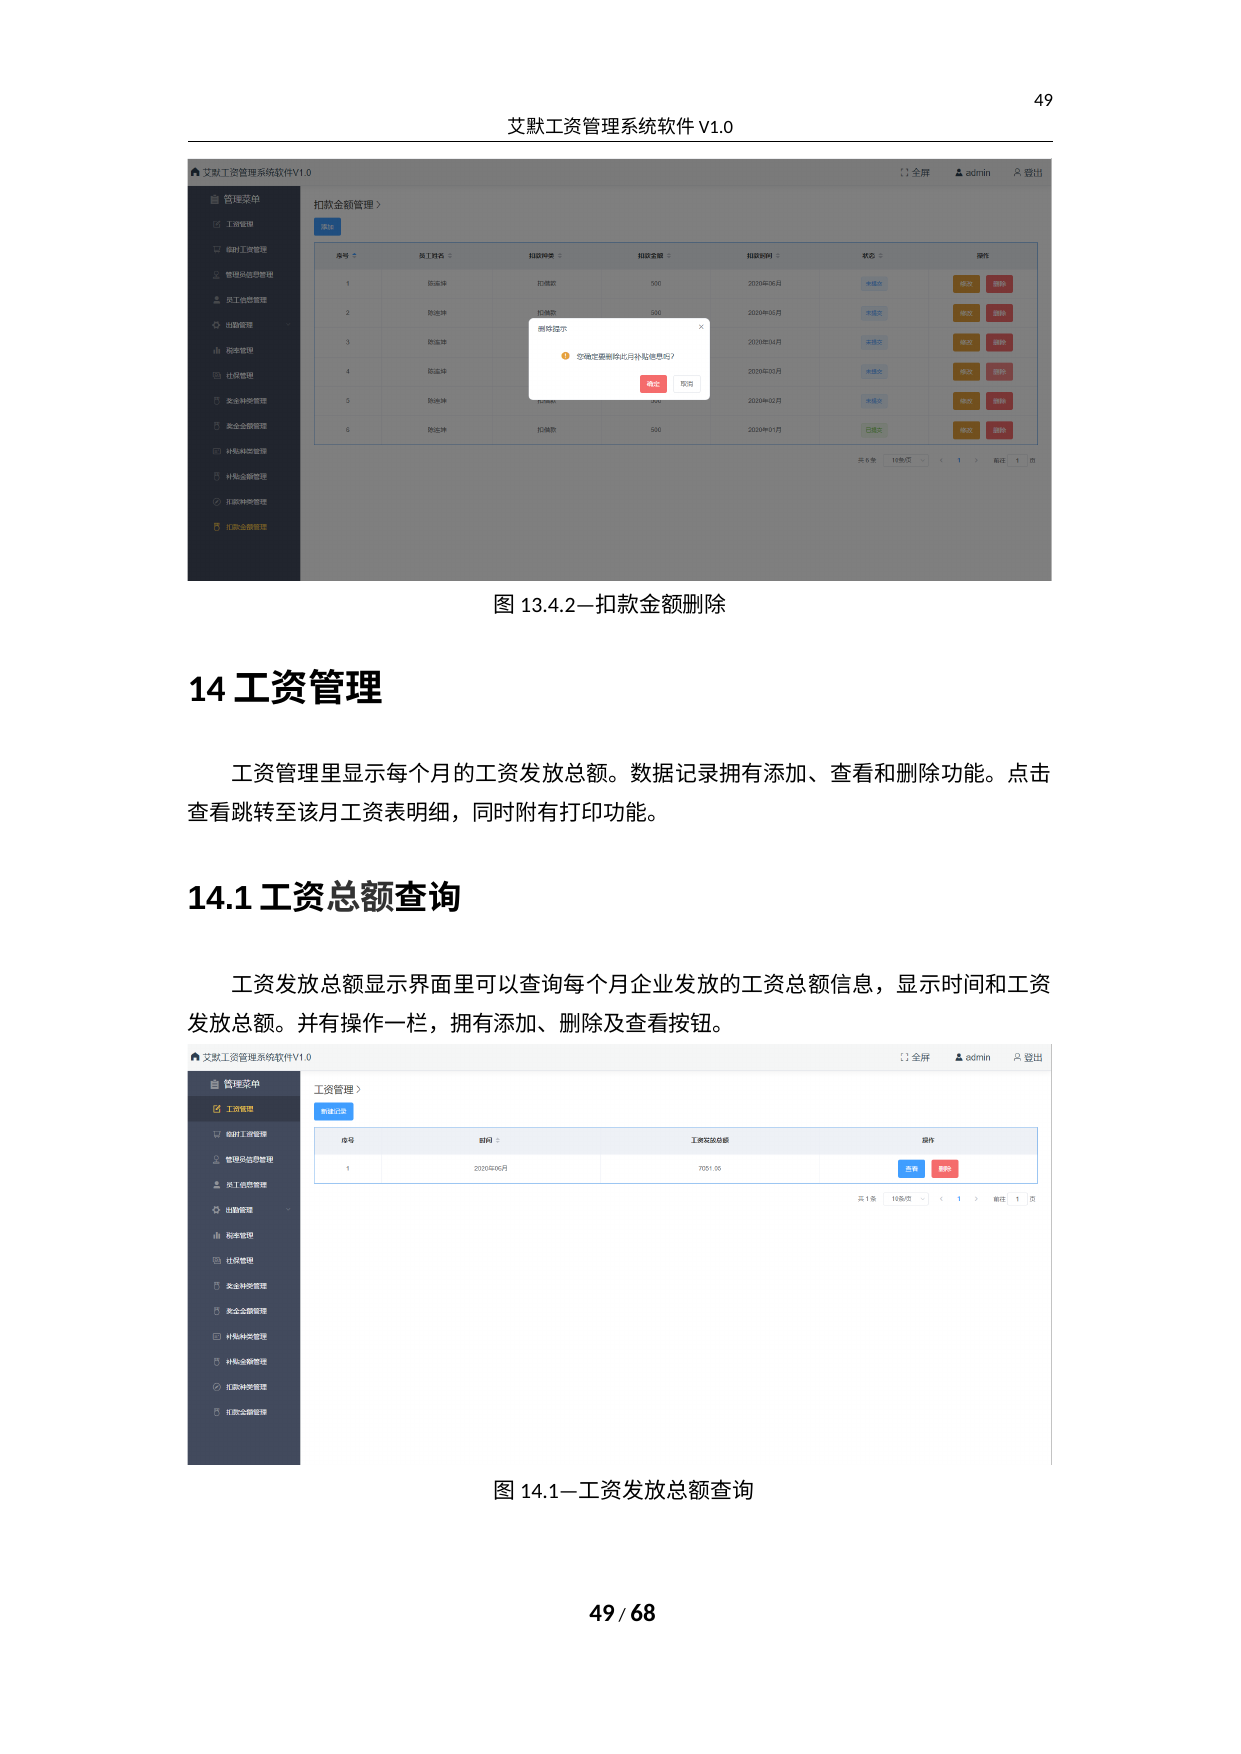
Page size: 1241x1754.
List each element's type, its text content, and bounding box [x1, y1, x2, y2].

text 图13.4.2—扣款金额删除 [187, 586, 1053, 619]
picture [187, 158, 1052, 581]
picture [187, 1044, 1052, 1465]
text 图14.1—工资发放总额查询 [187, 1473, 1053, 1505]
subtitle 14工资管理 [187, 652, 1053, 717]
text 工资管理里显示每个月的工资发放总额。数据记录拥有添加、查看和删除功能。点击查看跳转至该月工资表明细，同时附有打印功能。 [187, 755, 1053, 827]
text 工资发放总额显示界面里可以查询每个月企业发放的工资总额信息，显示时间和工资发放总额。并有操作一栏，拥有添加、删除及查看按钮。 [187, 967, 1053, 1038]
subtitle 14.1工资总额查询 [187, 862, 1053, 927]
